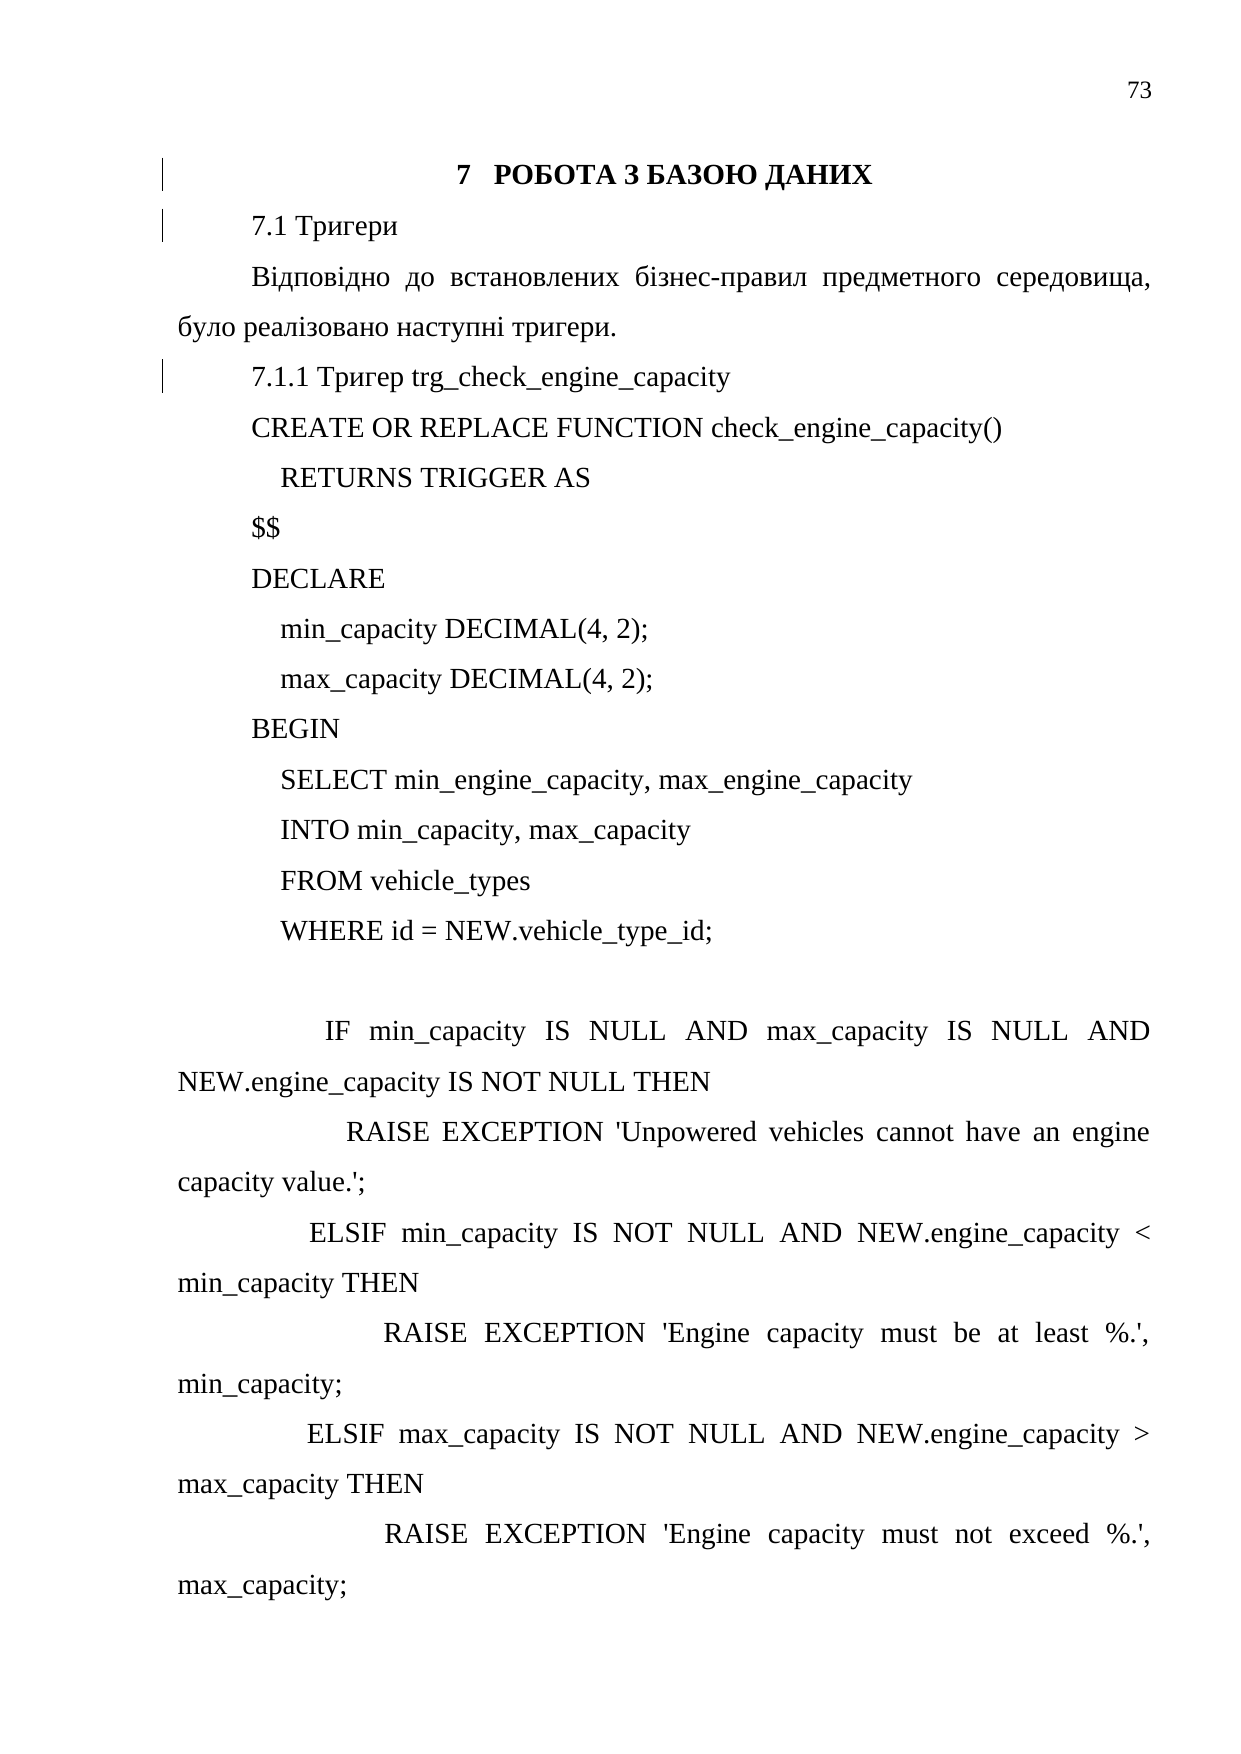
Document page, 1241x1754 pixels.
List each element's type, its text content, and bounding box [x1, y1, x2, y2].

text $$ [177, 510, 1152, 544]
text 7 РОБОТА З БАЗОЮ ДАНИХ [177, 157, 1152, 191]
text 7.1.1 Тригер trg_check_engine_capacity [177, 359, 1152, 393]
text INTO min_capacity, max_capacity [177, 812, 1152, 846]
text IF min_capacity IS NULL AND max_capacity IS NULL AND NEW.engine_capacity IS NOT NULL THEN [177, 1013, 1152, 1097]
text max_capacity DECIMAL(4, 2); [177, 661, 1152, 695]
text WHERE id = NEW.vehicle_type_id; [177, 913, 1152, 946]
text RAISE EXCEPTION 'Engine capacity must be at least %.', min_capacity; [177, 1315, 1152, 1399]
text BEGIN [177, 712, 1152, 745]
text FROM vehicle_types [177, 863, 1152, 896]
text 7.1 Тригери [177, 208, 1152, 242]
text RAISE EXCEPTION 'Unpowered vehicles cannot have an engine capacity value.'; [177, 1114, 1152, 1198]
text DECLARE [177, 561, 1152, 594]
text CREATE OR REPLACE FUNCTION check_engine_capacity() [177, 410, 1152, 443]
text RETURNS TRIGGER AS [177, 460, 1152, 494]
text ELSIF max_capacity IS NOT NULL AND NEW.engine_capacity > max_capacity THEN [177, 1416, 1152, 1500]
text min_capacity DECIMAL(4, 2); [177, 611, 1152, 644]
text RAISE EXCEPTION 'Engine capacity must not exceed %.', max_capacity; [177, 1517, 1152, 1601]
text SELECT min_engine_capacity, max_engine_capacity [177, 762, 1152, 796]
text ELSIF min_capacity IS NOT NULL AND NEW.engine_capacity < min_capacity THEN [177, 1215, 1152, 1299]
text Відповідно до встановлених бізнес-правил предметного середовища, було реалізовано наступні тригери. [177, 259, 1152, 343]
